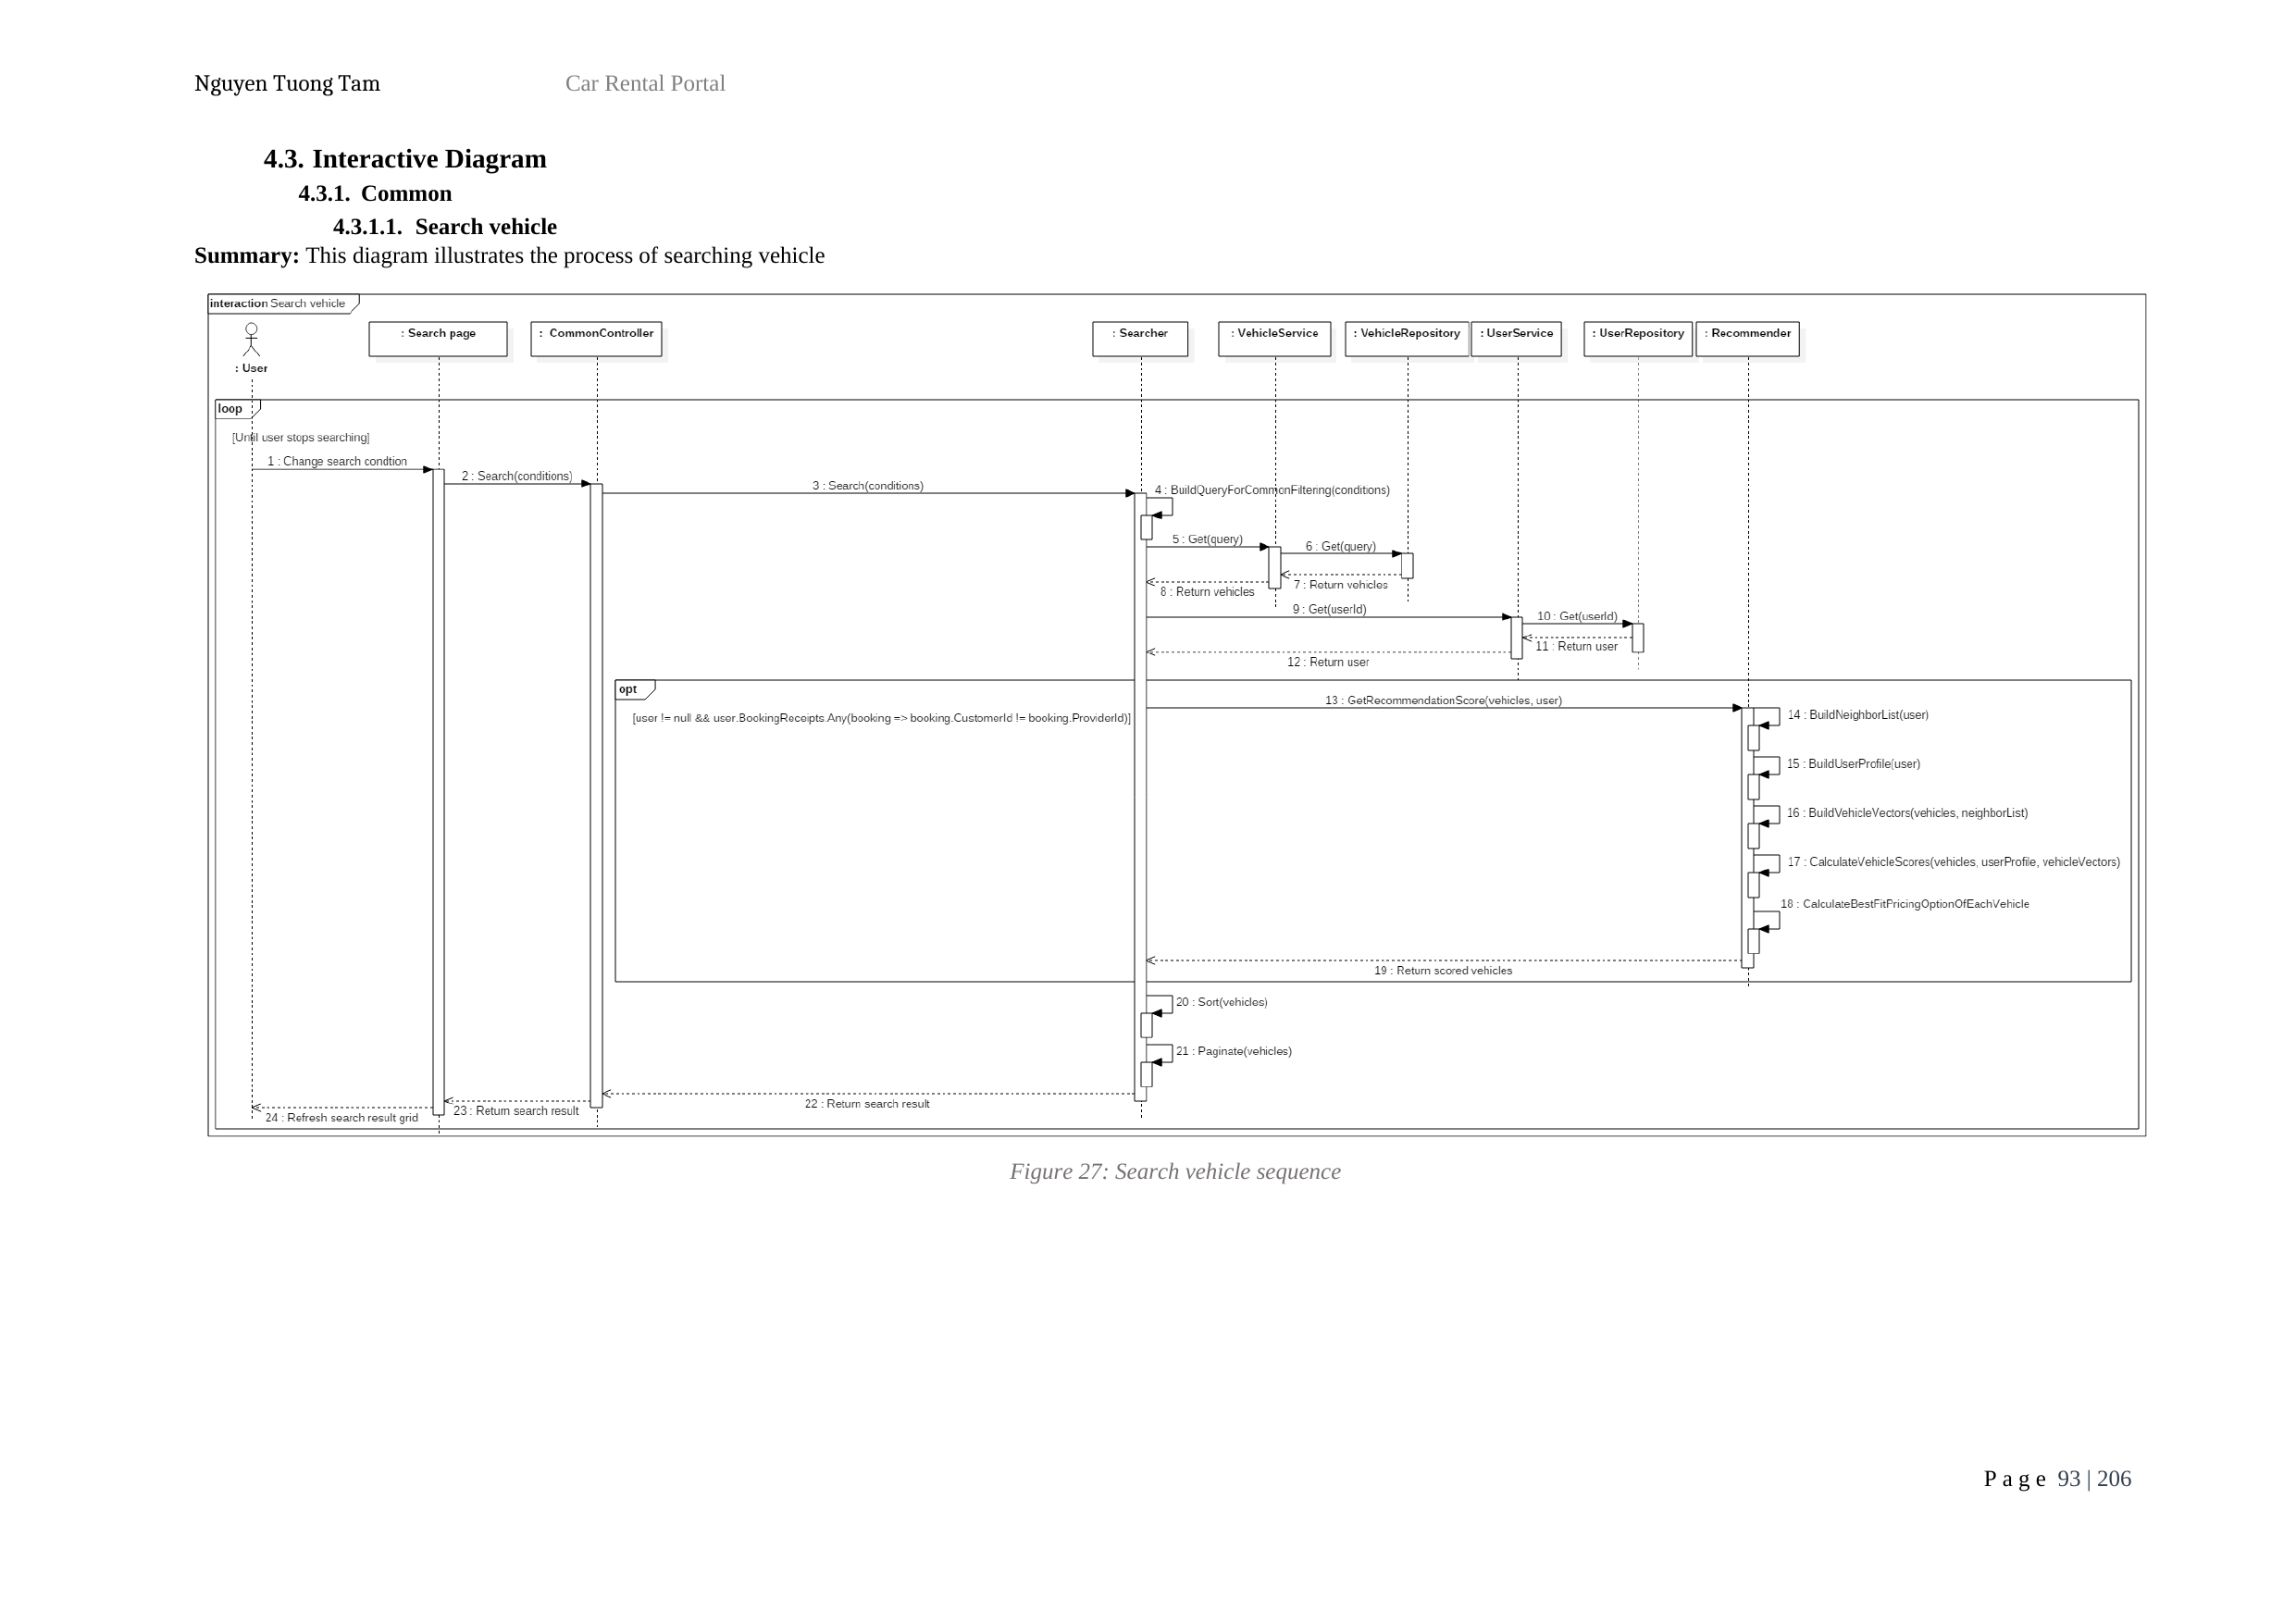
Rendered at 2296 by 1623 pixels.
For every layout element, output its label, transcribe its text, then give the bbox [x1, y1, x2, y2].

picture [199, 285, 2152, 1140]
subtitle Search vehicle [333, 213, 2156, 239]
text Figure 27: Search vehicle sequence [194, 1158, 2156, 1183]
subtitle Common [298, 180, 2156, 206]
text Summary: This diagram illustrates the process of searching vehicle [194, 242, 2156, 267]
subtitle Interactive Diagram [264, 142, 2156, 174]
